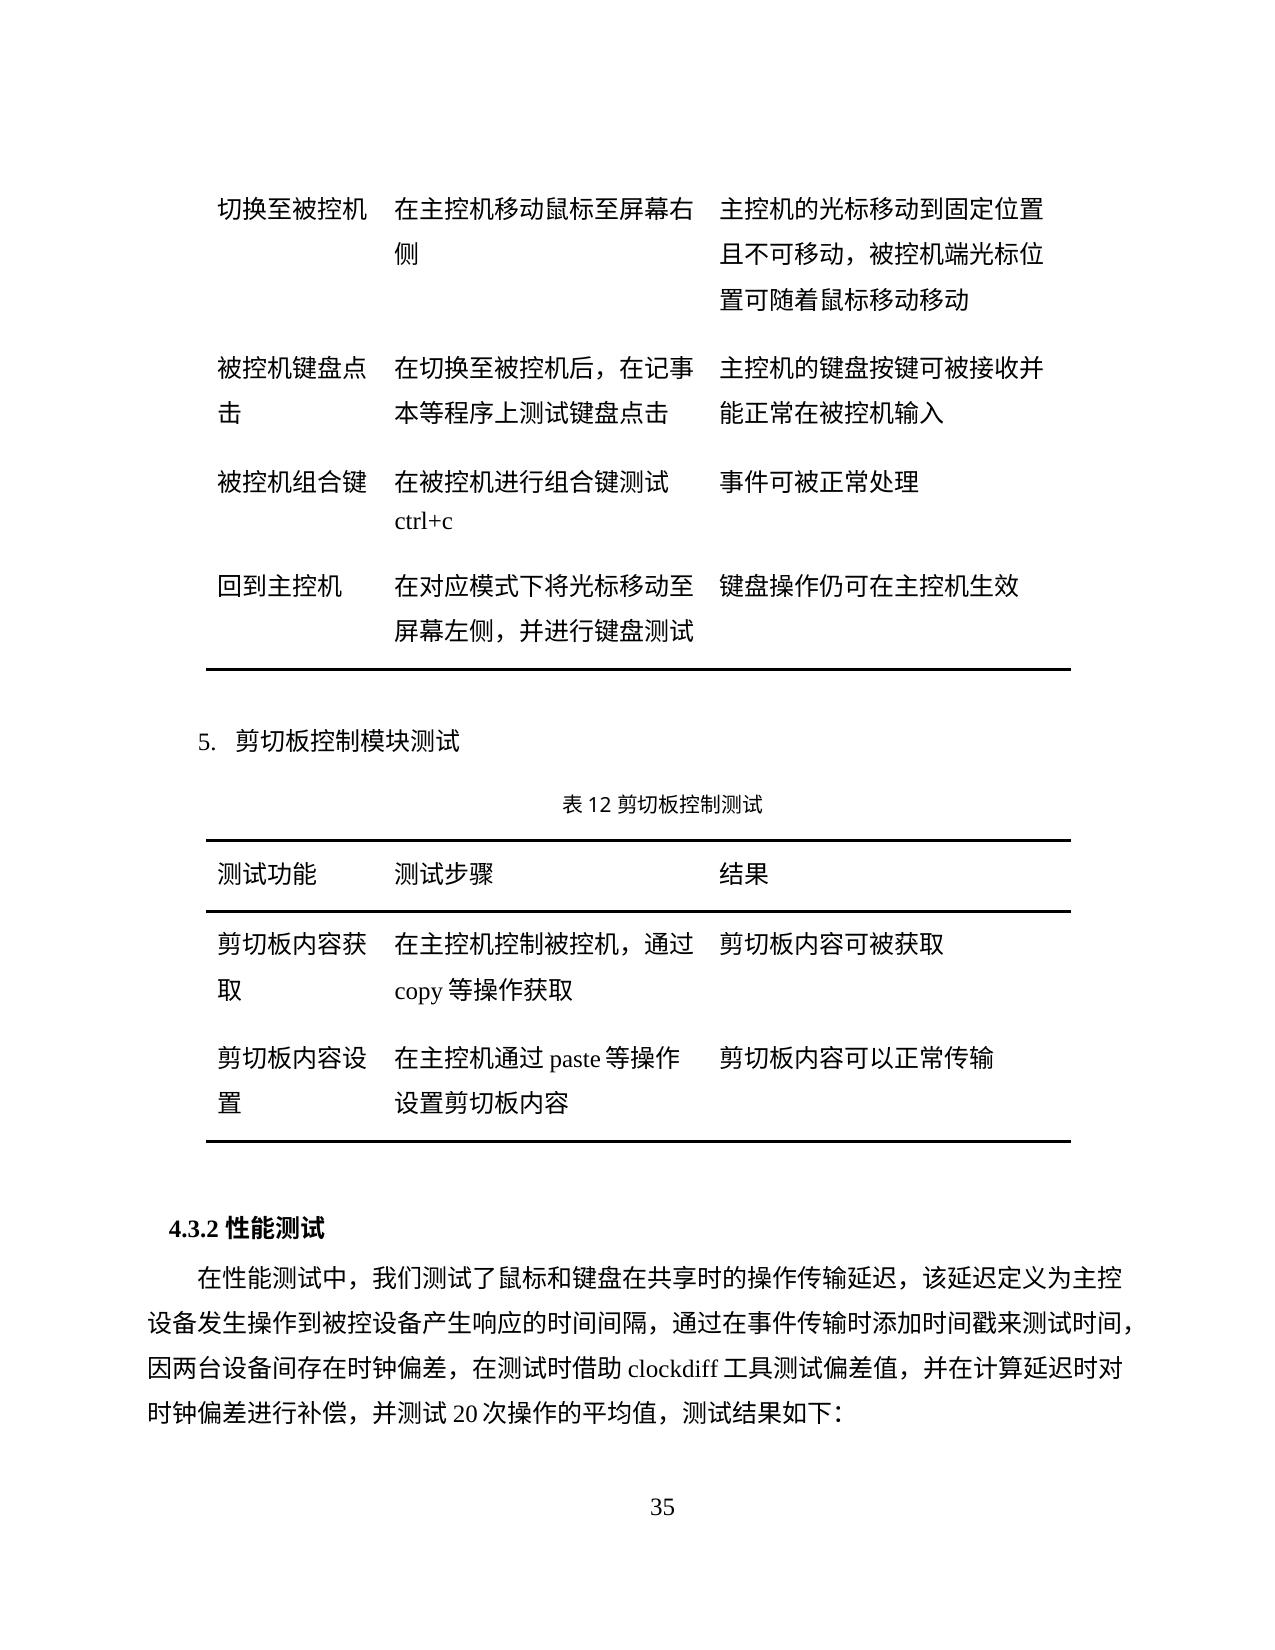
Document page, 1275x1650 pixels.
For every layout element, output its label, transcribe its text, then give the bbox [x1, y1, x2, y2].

table_header 测试步骤 [383, 842, 708, 910]
table_cell 被控机组合键 [206, 450, 383, 554]
table_header 测试功能 [206, 842, 383, 910]
table_cell 回到主控机 [206, 554, 383, 668]
text 在性能测试中，我们测试了鼠标和键盘在共享时的操作传输延迟，该延迟定义为主控设备发生操作到被控设备产生响应的时间间隔，通过在事件传输时添加时间戳来测试时间，因两台设备间存在时钟偏差，在测试时借助clockdiff工具测试偏差值，并在计算延迟时对时钟偏差进行补偿，并测试20次操作的平均值，测试结果如下： [148, 1258, 1127, 1430]
table_cell 在对应模式下将光标移动至屏幕左侧，并进行键盘测试 [383, 554, 708, 668]
table_cell 在主控机控制被控机，通过copy等操作获取 [383, 913, 708, 1026]
table_cell 主控机的键盘按键可被接收并能正常在被控机输入 [708, 336, 1071, 450]
table_cell 被控机键盘点击 [206, 336, 383, 450]
table_cell 切换至被控机 [206, 177, 383, 336]
table_cell 在切换至被控机后，在记事本等程序上测试键盘点击 [383, 336, 708, 450]
table_cell 剪切板内容可以正常传输 [708, 1026, 1071, 1140]
table_cell 在被控机进行组合键测试ctrl+c [383, 450, 708, 554]
text 表12 剪切板控制测试 [148, 789, 1127, 819]
list 剪切板控制模块测试 [198, 722, 1127, 758]
table_header 结果 [708, 842, 1071, 910]
subtitle 性能测试 [148, 1204, 1127, 1246]
table_cell 剪切板内容获取 [206, 913, 383, 1026]
table_cell 主控机的光标移动到固定位置且不可移动，被控机端光标位置可随着鼠标移动移动 [708, 177, 1071, 336]
table_cell 在主控机移动鼠标至屏幕右侧 [383, 177, 708, 336]
table_cell 在主控机通过paste等操作设置剪切板内容 [383, 1026, 708, 1140]
table_cell 键盘操作仍可在主控机生效 [708, 554, 1071, 668]
table_cell 事件可被正常处理 [708, 450, 1071, 554]
table_cell 剪切板内容可被获取 [708, 913, 1071, 1026]
table_cell 剪切板内容设置 [206, 1026, 383, 1140]
